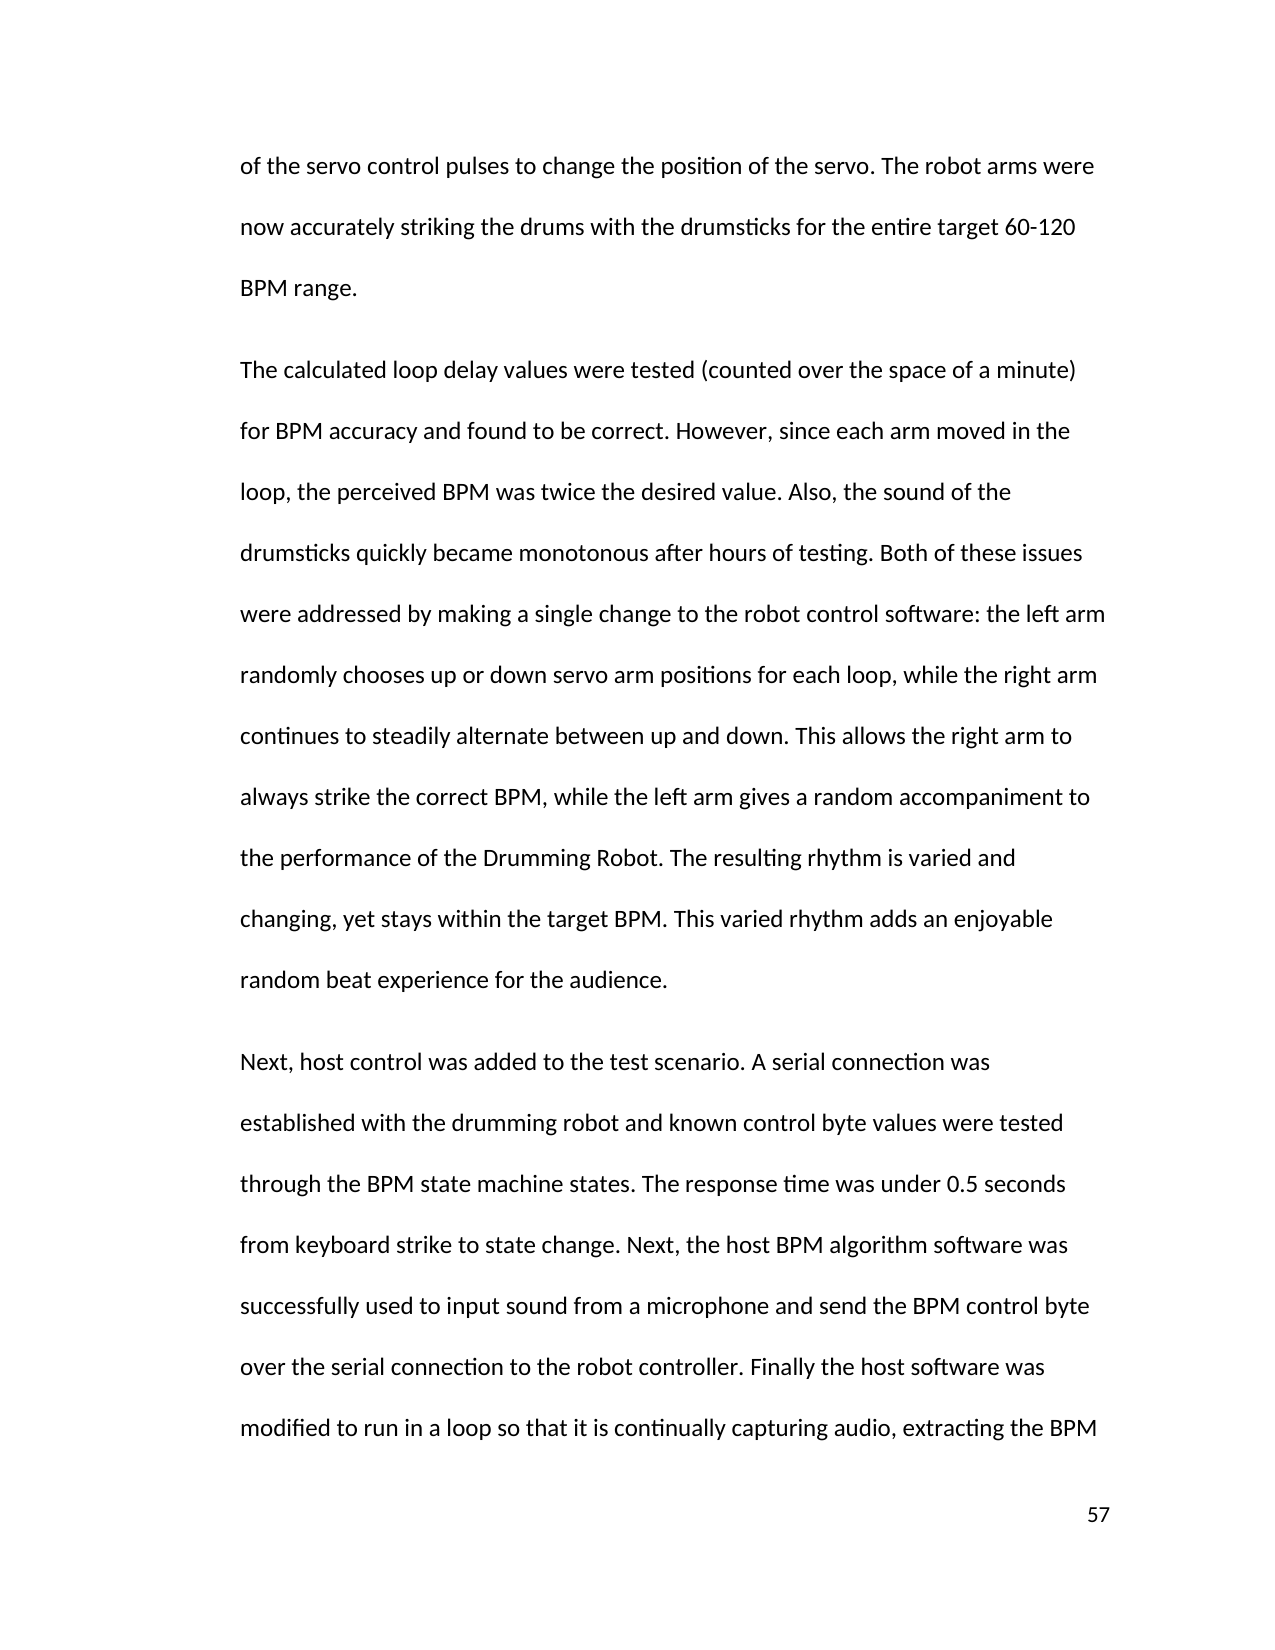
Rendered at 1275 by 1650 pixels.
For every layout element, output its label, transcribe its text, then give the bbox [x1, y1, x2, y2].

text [240, 1046, 1110, 1443]
text The calculated loop delay values were tested (counted over the space of a minute) for BPM accuracy and found to be correct. However, since each arm moved in the loop, the perceived BPM was twice the desired value. Also, the sound of the drumsticks quickly became monotonous after hours of testing. Both of these issues were addressed by making a single change to the robot control software: the left arm randomly chooses up or down servo arm positions for each loop, while the right arm continues to steadily alternate between up and down. This allows the right arm to always strike the correct BPM, while the left arm gives a random accompaniment to the performance of the Drumming Robot. The resulting rhythm is varied and changing, yet stays within the target BPM. This varied rhythm adds an enjoyable random beat experience for the audience. [240, 354, 1110, 995]
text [240, 150, 1110, 303]
